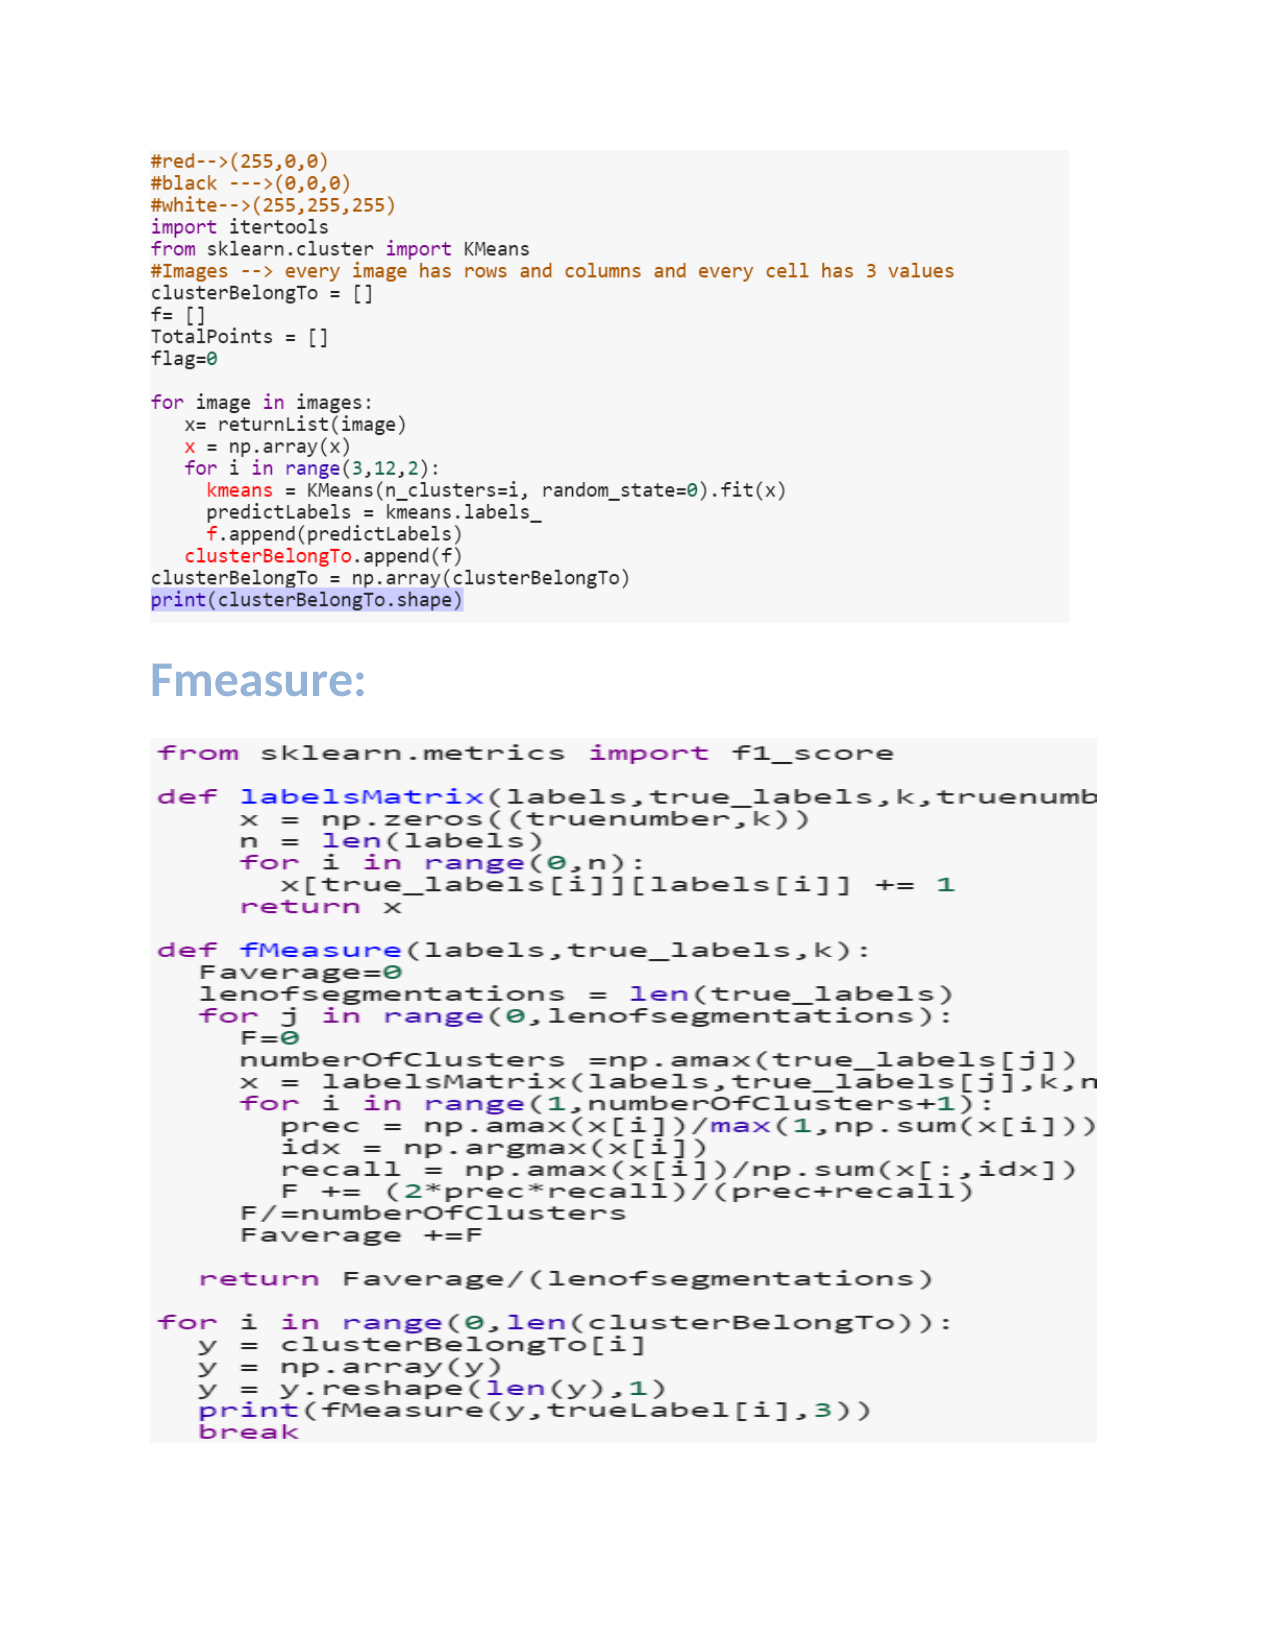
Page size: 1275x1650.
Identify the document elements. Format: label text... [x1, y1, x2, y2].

text Fmeasure: [150, 648, 1125, 709]
picture [150, 150, 1069, 623]
picture [150, 738, 1097, 1443]
